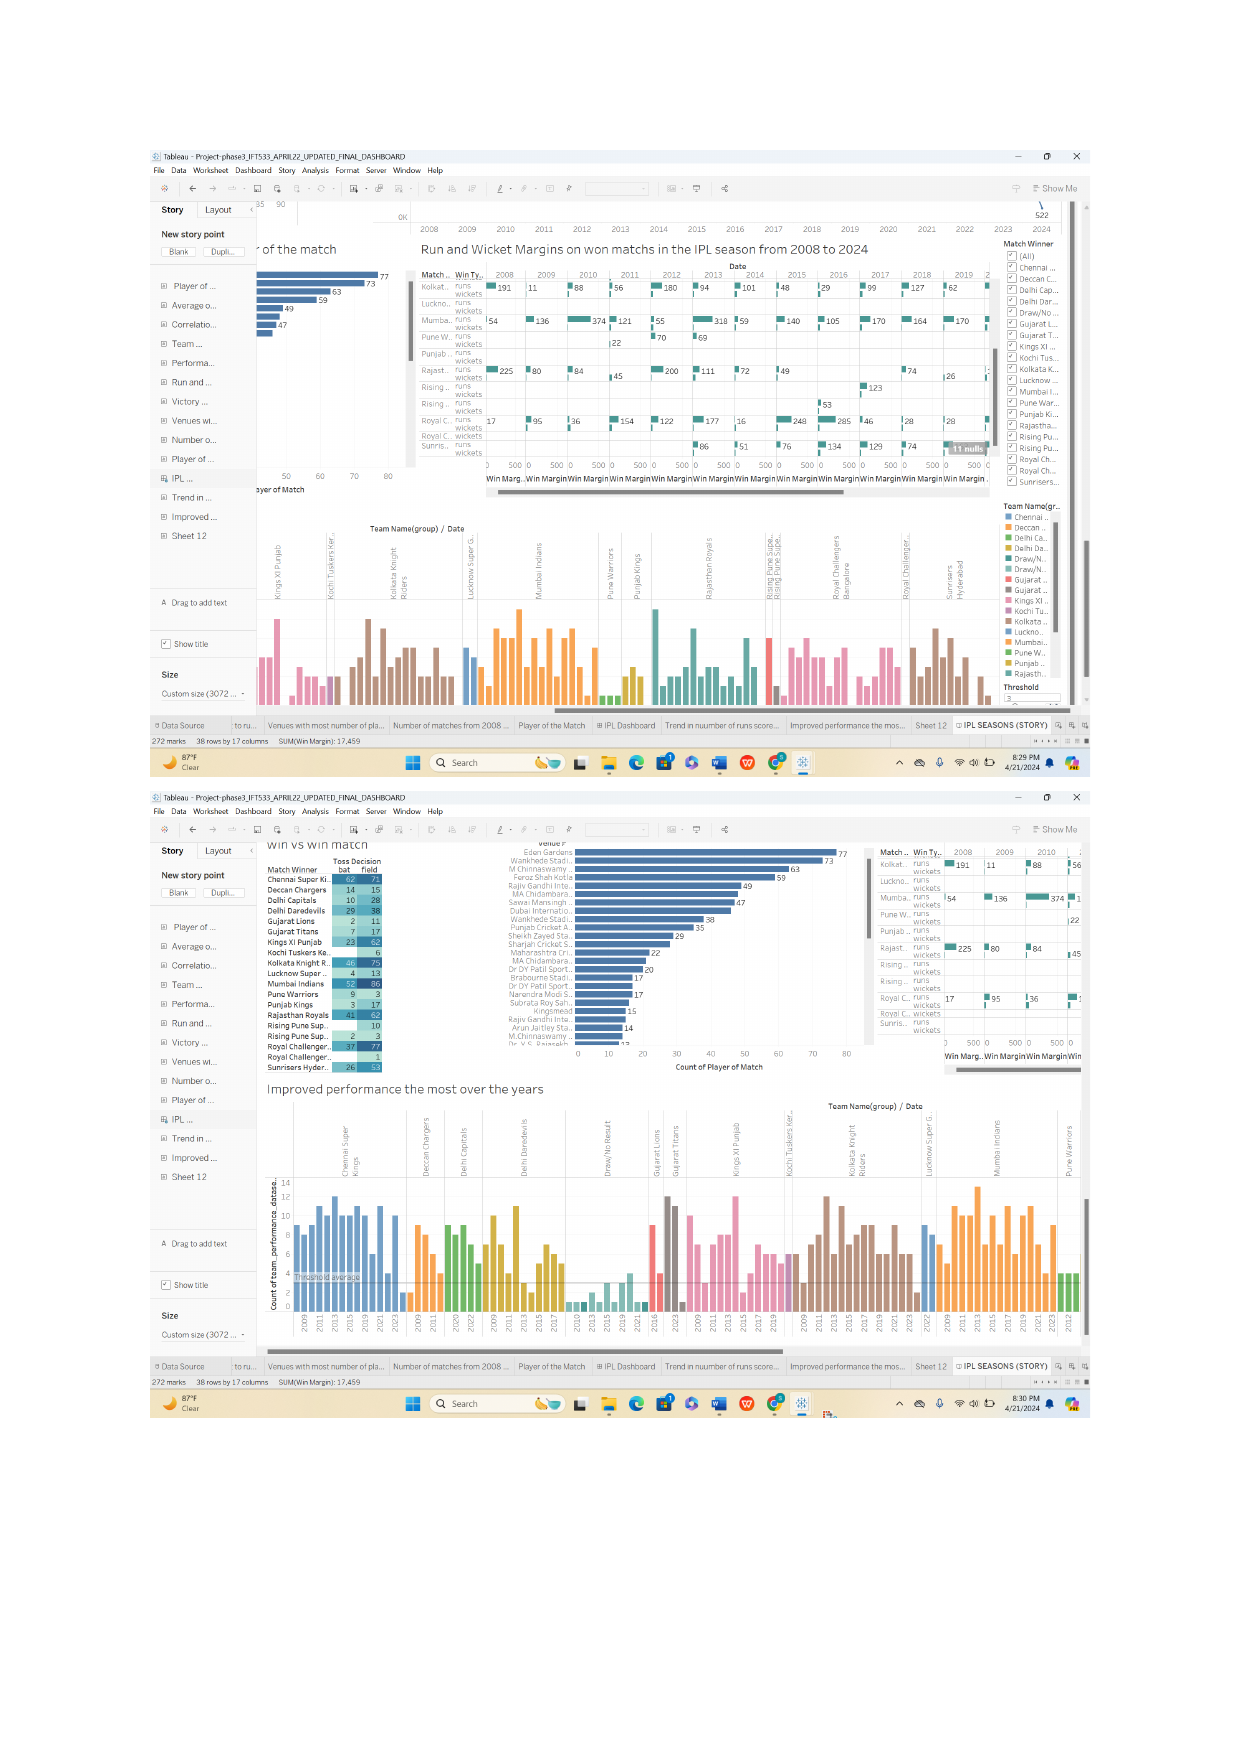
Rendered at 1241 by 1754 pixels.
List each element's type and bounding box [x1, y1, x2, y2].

picture [150, 150, 1091, 777]
picture [150, 791, 1091, 1418]
